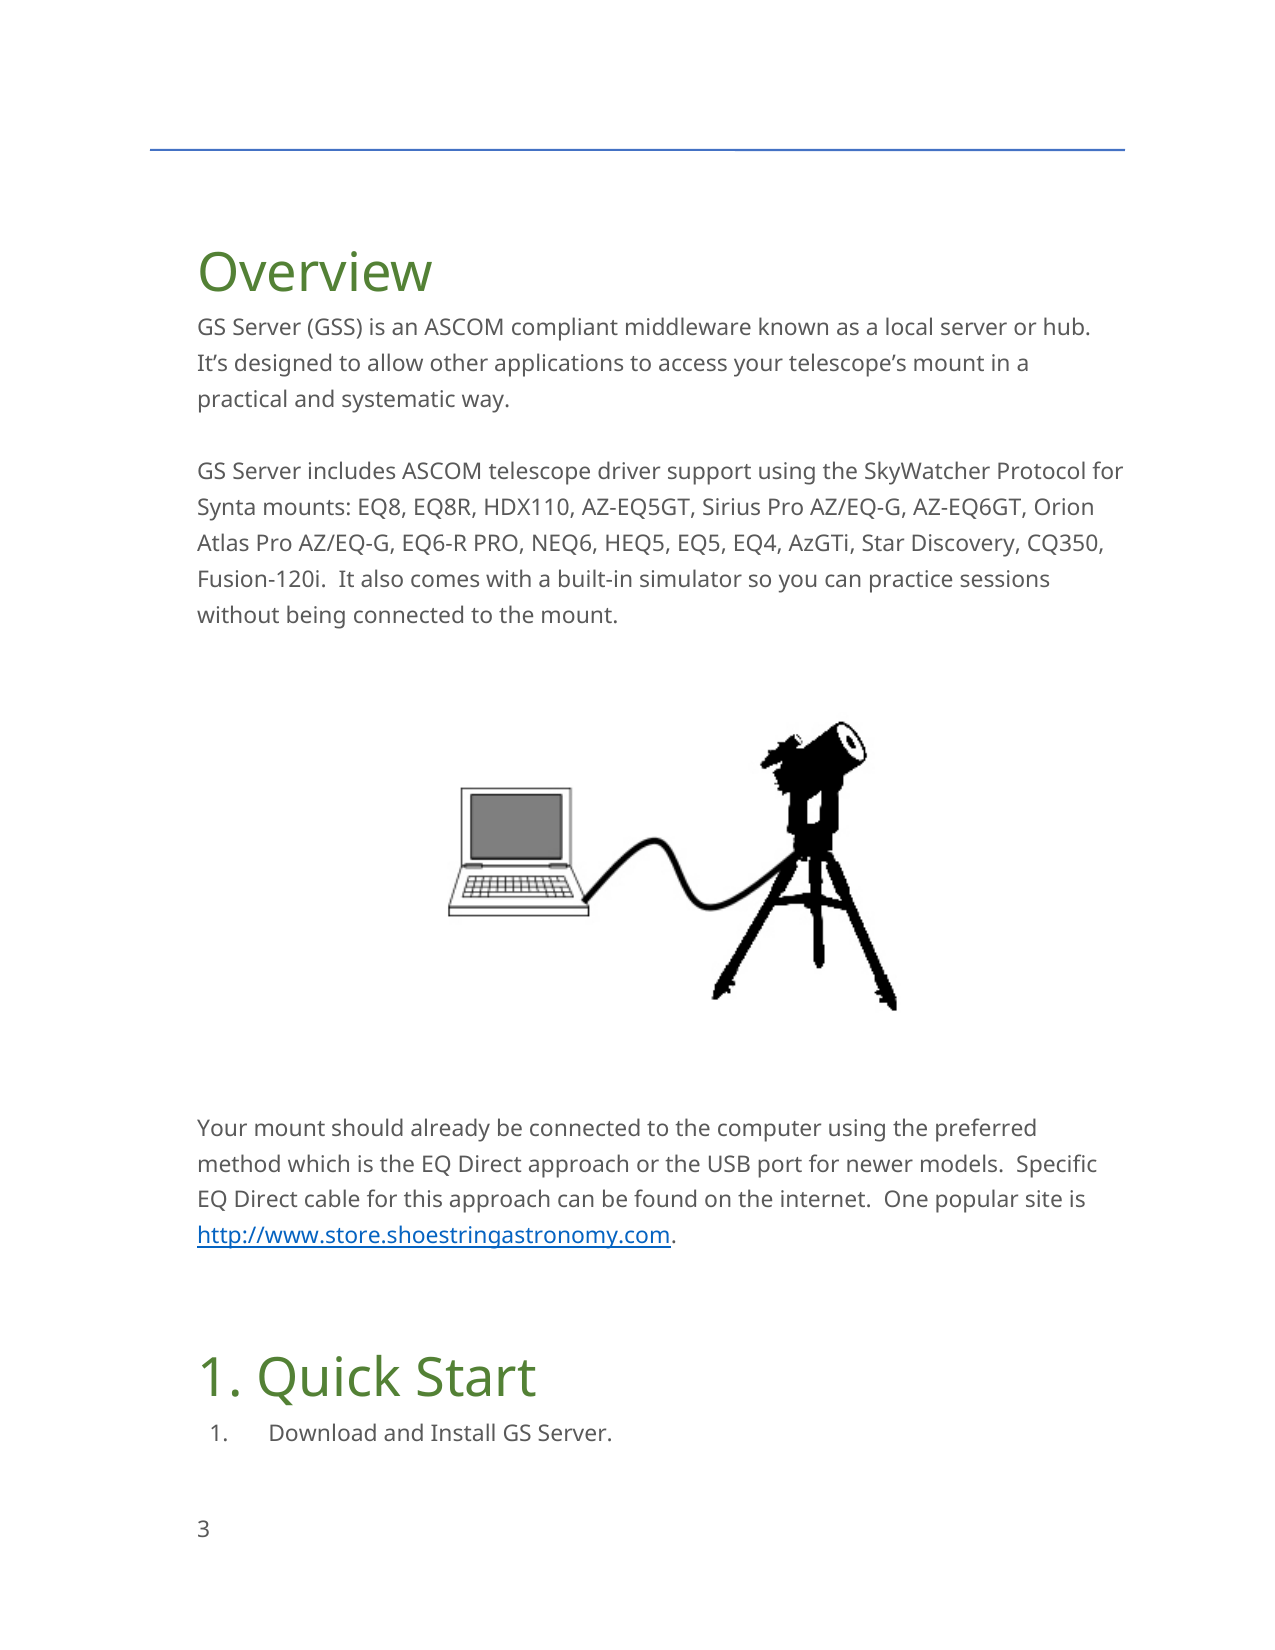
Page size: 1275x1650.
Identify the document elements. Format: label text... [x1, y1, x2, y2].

picture [437, 712, 911, 1025]
subtitle Overview [197, 233, 1125, 307]
text Your mount should already be connected to the computer using the preferred method which is the EQ Direct approach or the USB port for newer models. Specific EQ Direct cable for this approach can be found on the internet. One popular site is http://www.store.shoestringastronomy.com. [197, 1112, 1125, 1251]
text GS Server (GSS) is an ASCOM compliant middleware known as a local server or hub. It’s designed to allow other applications to access your telescope’s mount in a practical and systematic way. GS Server includes ASCOM telescope driver support using the SkyWatcher Protocol for Synta mounts: EQ8, EQ8R, HDX110, AZ-EQ5GT, Sirius Pro AZ/EQ-G, AZ-EQ6GT, Orion Atlas Pro AZ/EQ-G, EQ6-R PRO, NEQ6, HEQ5, EQ5, EQ4, AzGTi, Star Discovery, CQ350, Fusion-120i. It also comes with a built-in simulator so you can practice sessions without being connected to the mount. [197, 311, 1125, 630]
subtitle Quick Start [159, 1339, 1125, 1412]
list Download and Install GS Server. [209, 1417, 1125, 1448]
